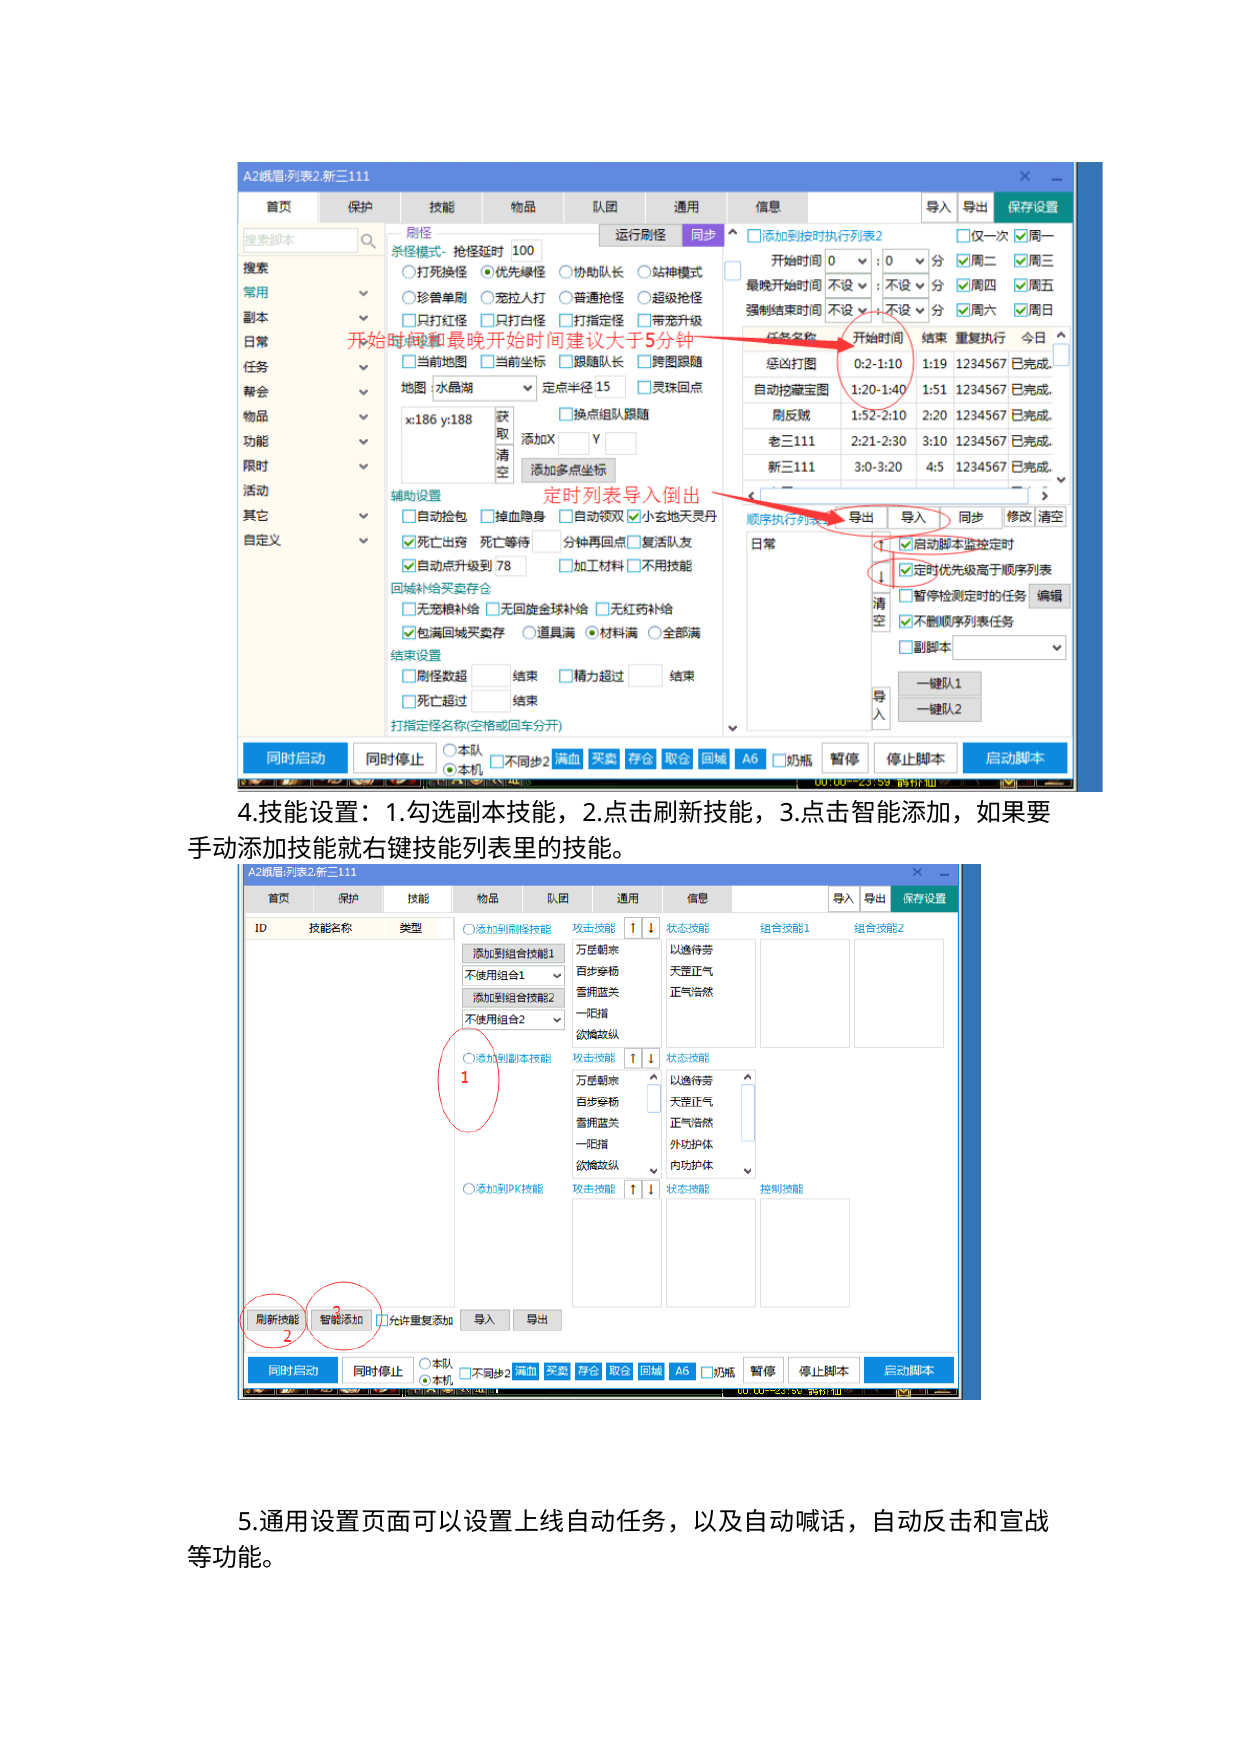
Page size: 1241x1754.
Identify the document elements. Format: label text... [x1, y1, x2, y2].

text 4.技能设置：1.勾选副本技能，2.点击刷新技能，3.点击智能添加，如果要手动添加技能就右键技能列表里的技能。 [187, 792, 1053, 864]
text 5.通用设置页面可以设置上线自动任务，以及自动喊话，自动反击和宣战等功能。 [187, 1502, 1053, 1574]
picture [237, 162, 1103, 792]
picture [237, 864, 981, 1400]
